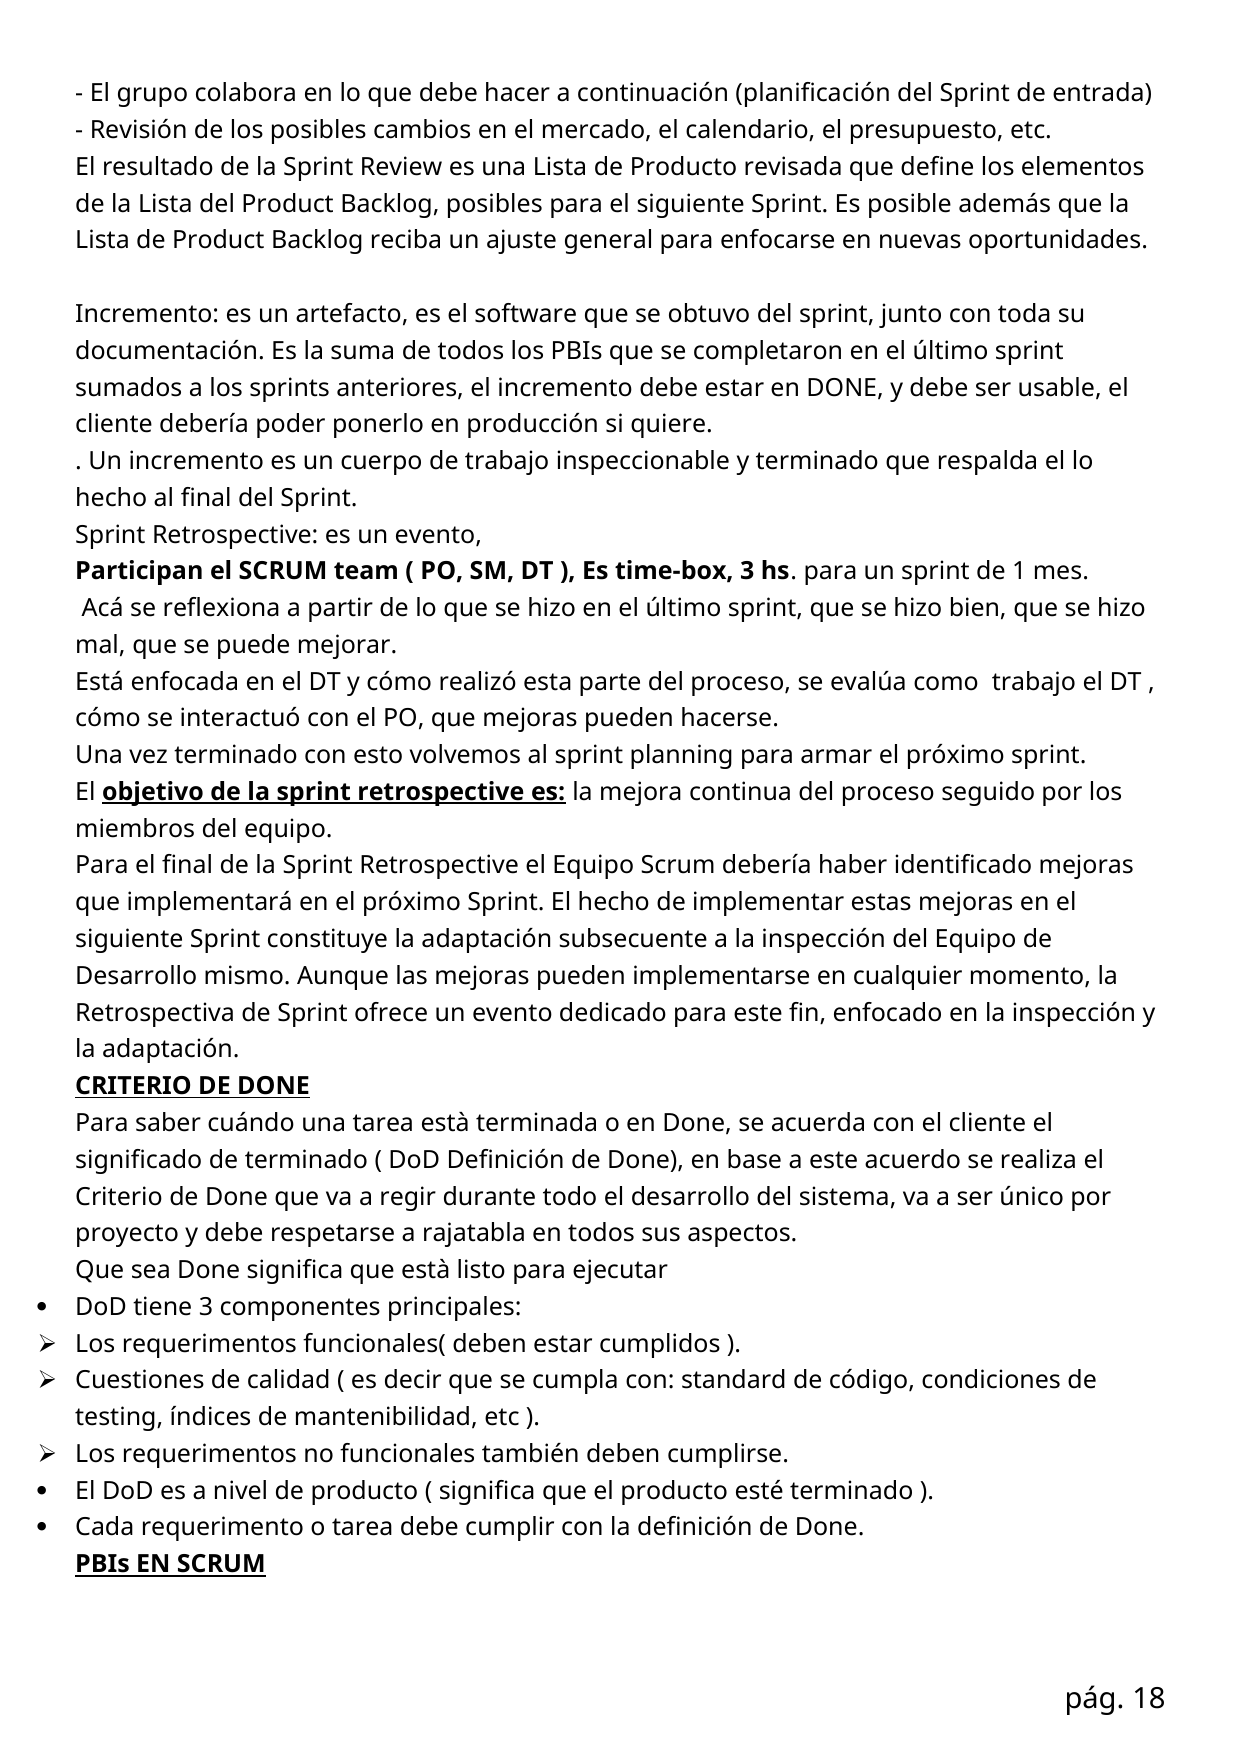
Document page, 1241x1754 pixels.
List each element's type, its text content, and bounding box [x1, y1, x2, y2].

text Participan el SCRUM team ( PO, SM, DT ), Es time-box, 3 hs. para un sprint de 1 mes. [75, 553, 1165, 587]
text Que sea Done significa que està listo para ejecutar [75, 1252, 1165, 1286]
text . Un incremento es un cuerpo de trabajo inspeccionable y terminado que respalda el lo hecho al final del Sprint. [75, 443, 1165, 513]
text Sprint Retrospective: es un evento, [75, 516, 1165, 550]
text Para el final de la Sprint Retrospective el Equipo Scrum debería haber identificado mejoras que implementará en el próximo Sprint. El hecho de implementar estas mejoras en el siguiente Sprint constituye la adaptación subsecuente a la inspección del Equipo de Desarrollo mismo. Aunque las mejoras pueden implementarse en cualquier momento, la Retrospectiva de Sprint ofrece un evento dedicado para este fin, enfocado en la inspección y la adaptación. [75, 847, 1165, 1065]
list Cuestiones de calidad ( es decir que se cumpla con: standard de código, condiciones de testing, índices de mantenibilidad, etc ). [37, 1362, 1165, 1433]
text El resultado de la Sprint Review es una Lista de Producto revisada que define los elementos de la Lista del Product Backlog, posibles para el siguiente Sprint. Es posible además que la Lista de Product Backlog reciba un ajuste general para enfocarse en nuevas oportunidades. [75, 148, 1165, 256]
text Para saber cuándo una tarea està terminada o en Done, se acuerda con el cliente el significado de terminado ( DoD Definición de Done), en base a este acuerdo se realiza el Criterio de Done que va a regir durante todo el desarrollo del sistema, va a ser único por proyecto y debe respetarse a rajatabla en todos sus aspectos. [75, 1104, 1165, 1249]
list El DoD es a nivel de producto ( significa que el producto esté terminado ). [37, 1472, 1165, 1506]
text El objetivo de la sprint retrospective es: la mejora continua del proceso seguido por los miembros del equipo. [75, 774, 1165, 844]
text - El grupo colabora en lo que debe hacer a continuación (planificación del Sprint de entrada) [75, 75, 1165, 109]
text - Revisión de los posibles cambios en el mercado, el calendario, el presupuesto, etc. [75, 112, 1165, 146]
text Acá se reflexiona a partir de lo que se hizo en el último sprint, que se hizo bien, que se hizo mal, que se puede mejorar. [75, 590, 1165, 661]
text CRITERIO DE DONE [75, 1068, 1165, 1102]
text Está enfocada en el DT y cómo realizó esta parte del proceso, se evalúa como trabajo el DT , cómo se interactuó con el PO, que mejoras pueden hacerse. [75, 663, 1165, 734]
list Los requerimentos no funcionales también deben cumplirse. [37, 1436, 1165, 1469]
list Cada requerimento o tarea debe cumplir con la definición de Done. [37, 1509, 1165, 1543]
text Una vez terminado con esto volvemos al sprint planning para armar el próximo sprint. [75, 737, 1165, 771]
list Los requerimentos funcionales( deben estar cumplidos ). [37, 1325, 1165, 1359]
text Incremento: es un artefacto, es el software que se obtuvo del sprint, junto con toda su documentación. Es la suma de todos los PBIs que se completaron en el último sprint sumados a los sprints anteriores, el incremento debe estar en DONE, y debe ser usable, el cliente debería poder ponerlo en producción si quiere. [75, 296, 1165, 440]
text PBIs EN SCRUM [75, 1546, 1165, 1580]
list DoD tiene 3 componentes principales: [37, 1288, 1165, 1322]
